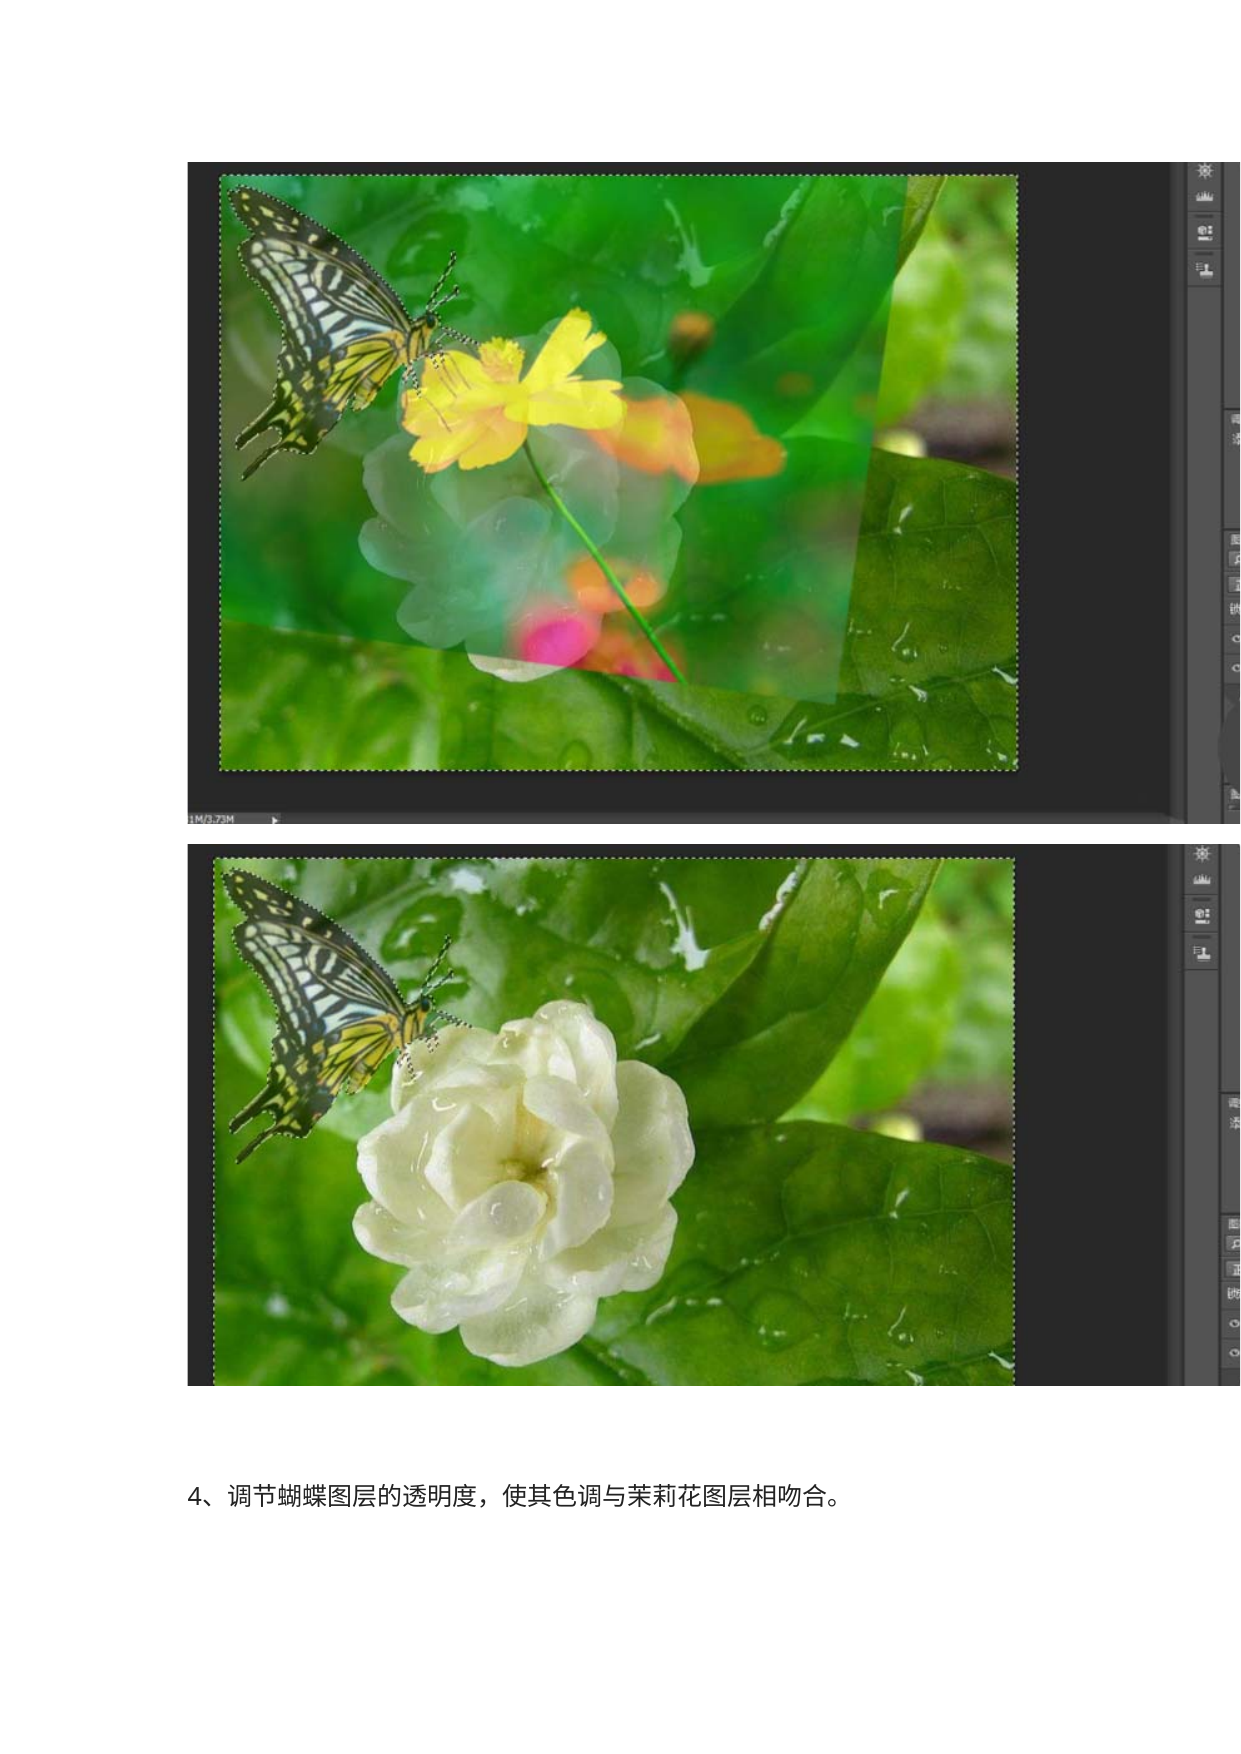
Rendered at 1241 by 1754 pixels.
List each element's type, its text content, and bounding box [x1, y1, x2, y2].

picture [187, 162, 1241, 824]
text 4、调节蝴蝶图层的透明度，使其色调与茉莉花图层相吻合。 [187, 1462, 1053, 1527]
picture [187, 844, 1241, 1386]
